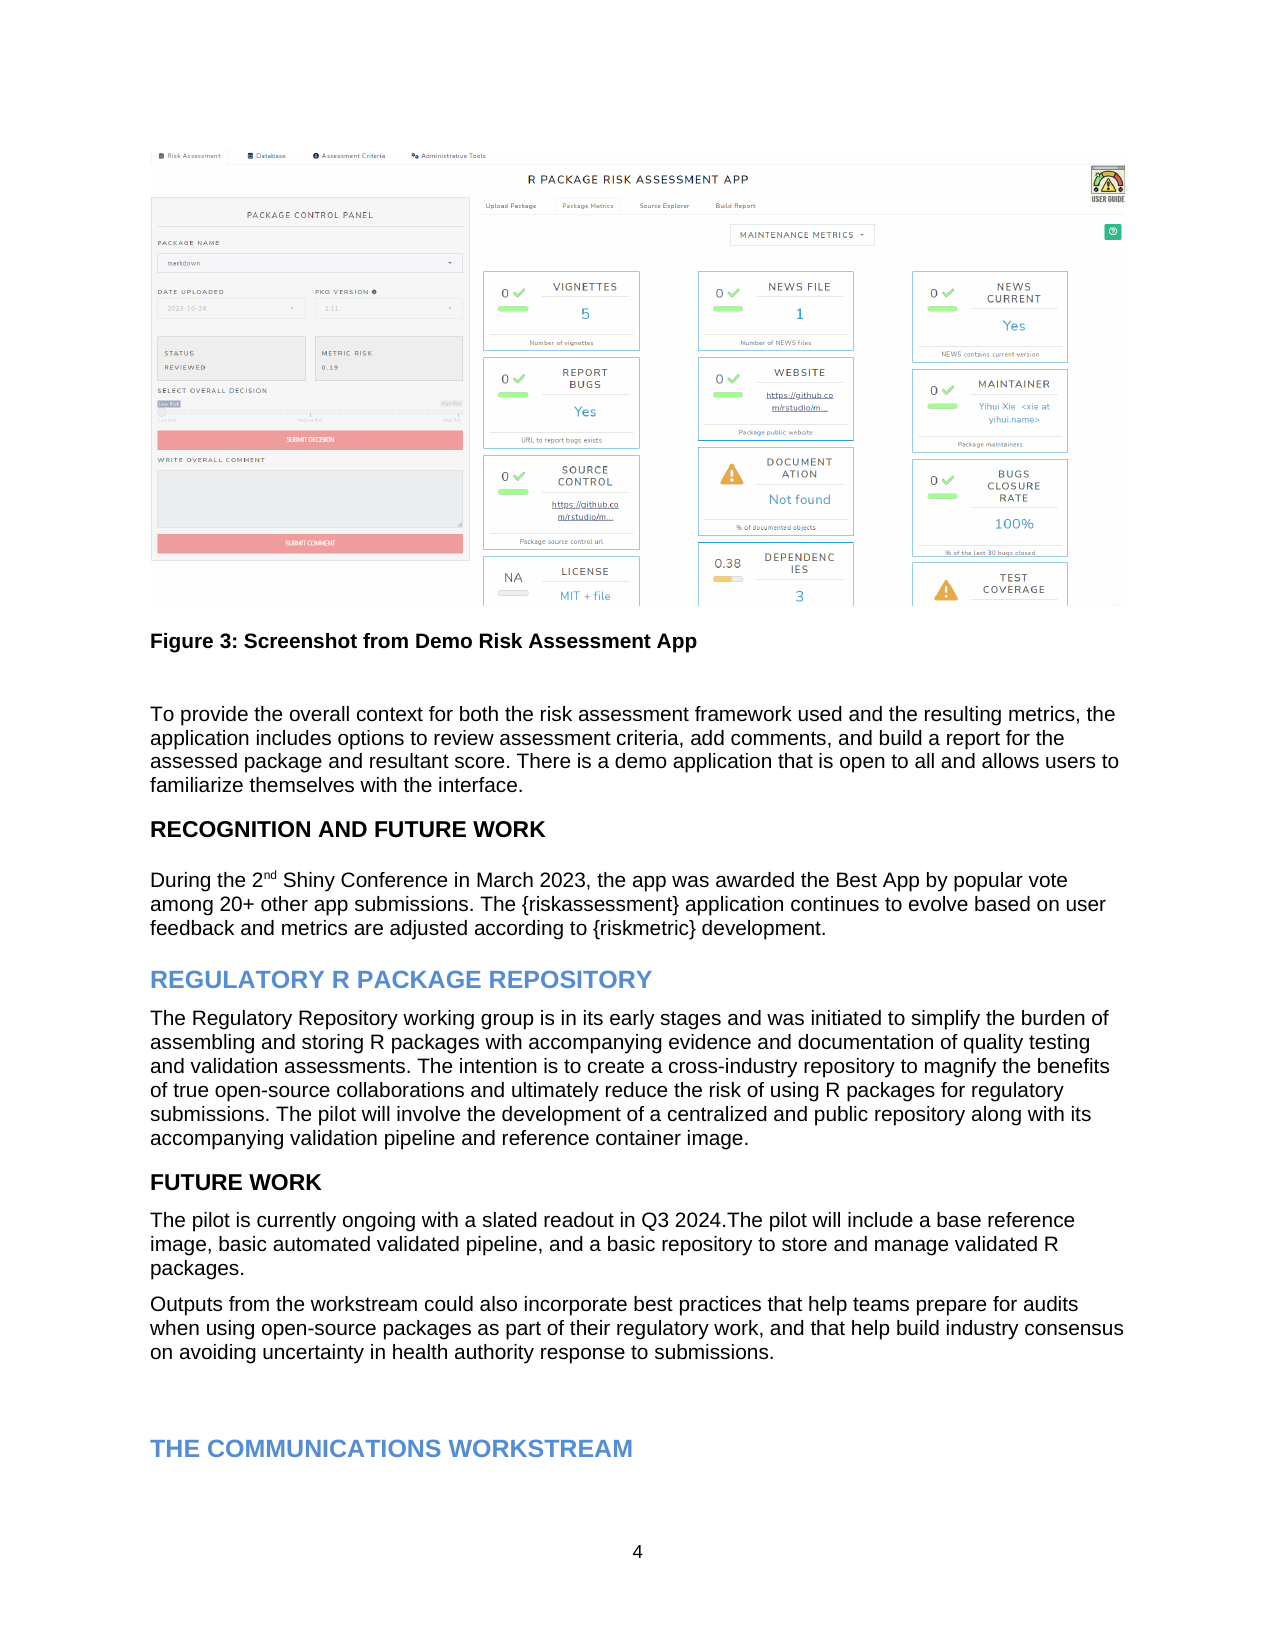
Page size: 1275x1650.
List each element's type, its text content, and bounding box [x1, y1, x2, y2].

picture [150, 150, 1125, 606]
text To provide the overall context for both the risk assessment framework used and the resulting metrics, the application includes options to review assessment criteria, add comments, and build a report for the assessed package and resultant score. There is a demo application that is open to all and allows users to familiarize themselves with the interface. [150, 701, 1125, 797]
subtitle Future Work [150, 1169, 1125, 1195]
text The Regulatory Repository working group is in its early stages and was initiated to simplify the burden of assembling and storing R packages with accompanying evidence and documentation of quality testing and validation assessments. The intention is to create a cross-industry repository to magnify the benefits of true open-source collaborations and ultimately reduce the risk of using R packages for regulatory submissions. The pilot will involve the development of a centralized and public repository along with its accompanying validation pipeline and reference container image. [150, 1006, 1125, 1150]
subtitle Recognition and Future Work [150, 816, 1125, 842]
subtitle Regulatory R Package Repository [150, 965, 1125, 994]
text Outputs from the workstream could also incorporate best practices that help teams prepare for audits when using open-source packages as part of their regulatory work, and that help build industry consensus on avoiding uncertainty in health authority response to submissions. [150, 1292, 1125, 1364]
subtitle The Communications Workstream [150, 1433, 1125, 1462]
text The pilot is currently ongoing with a slated readout in Q3 2024.The pilot will include a base reference image, basic automated validated pipeline, and a basic repository to store and manage validated R packages. [150, 1207, 1125, 1279]
text Figure 3: Screenshot from Demo Risk Assessment App [150, 628, 1125, 652]
text During the 2nd Shiny Conference in March 2023, the app was awarded the Best App by popular vote among 20+ other app submissions. The {riskassessment} application continues to evolve based on user feedback and metrics are adjusted according to {riskmetric} development. [150, 868, 1125, 940]
